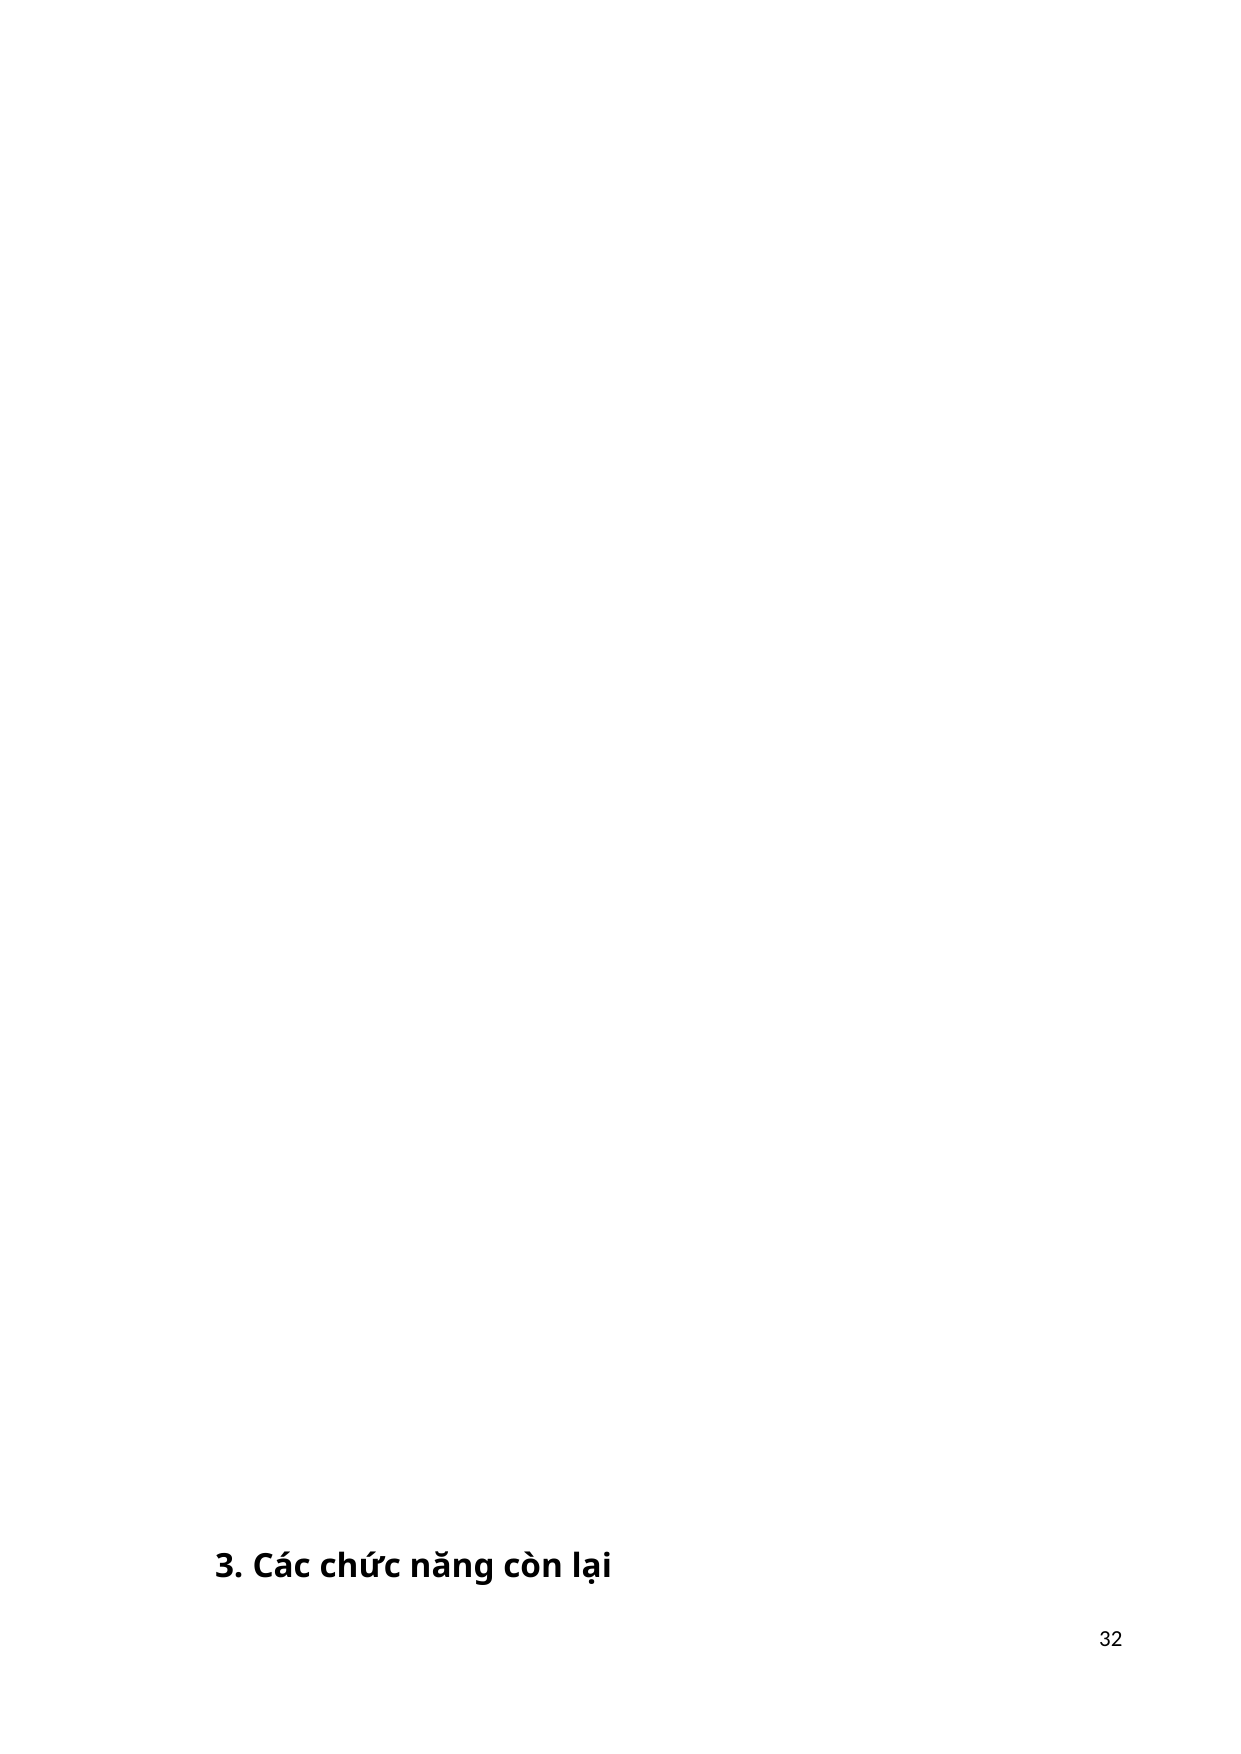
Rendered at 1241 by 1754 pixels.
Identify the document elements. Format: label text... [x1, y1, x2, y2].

subtitle Các chức năng còn lại [215, 1542, 1122, 1588]
